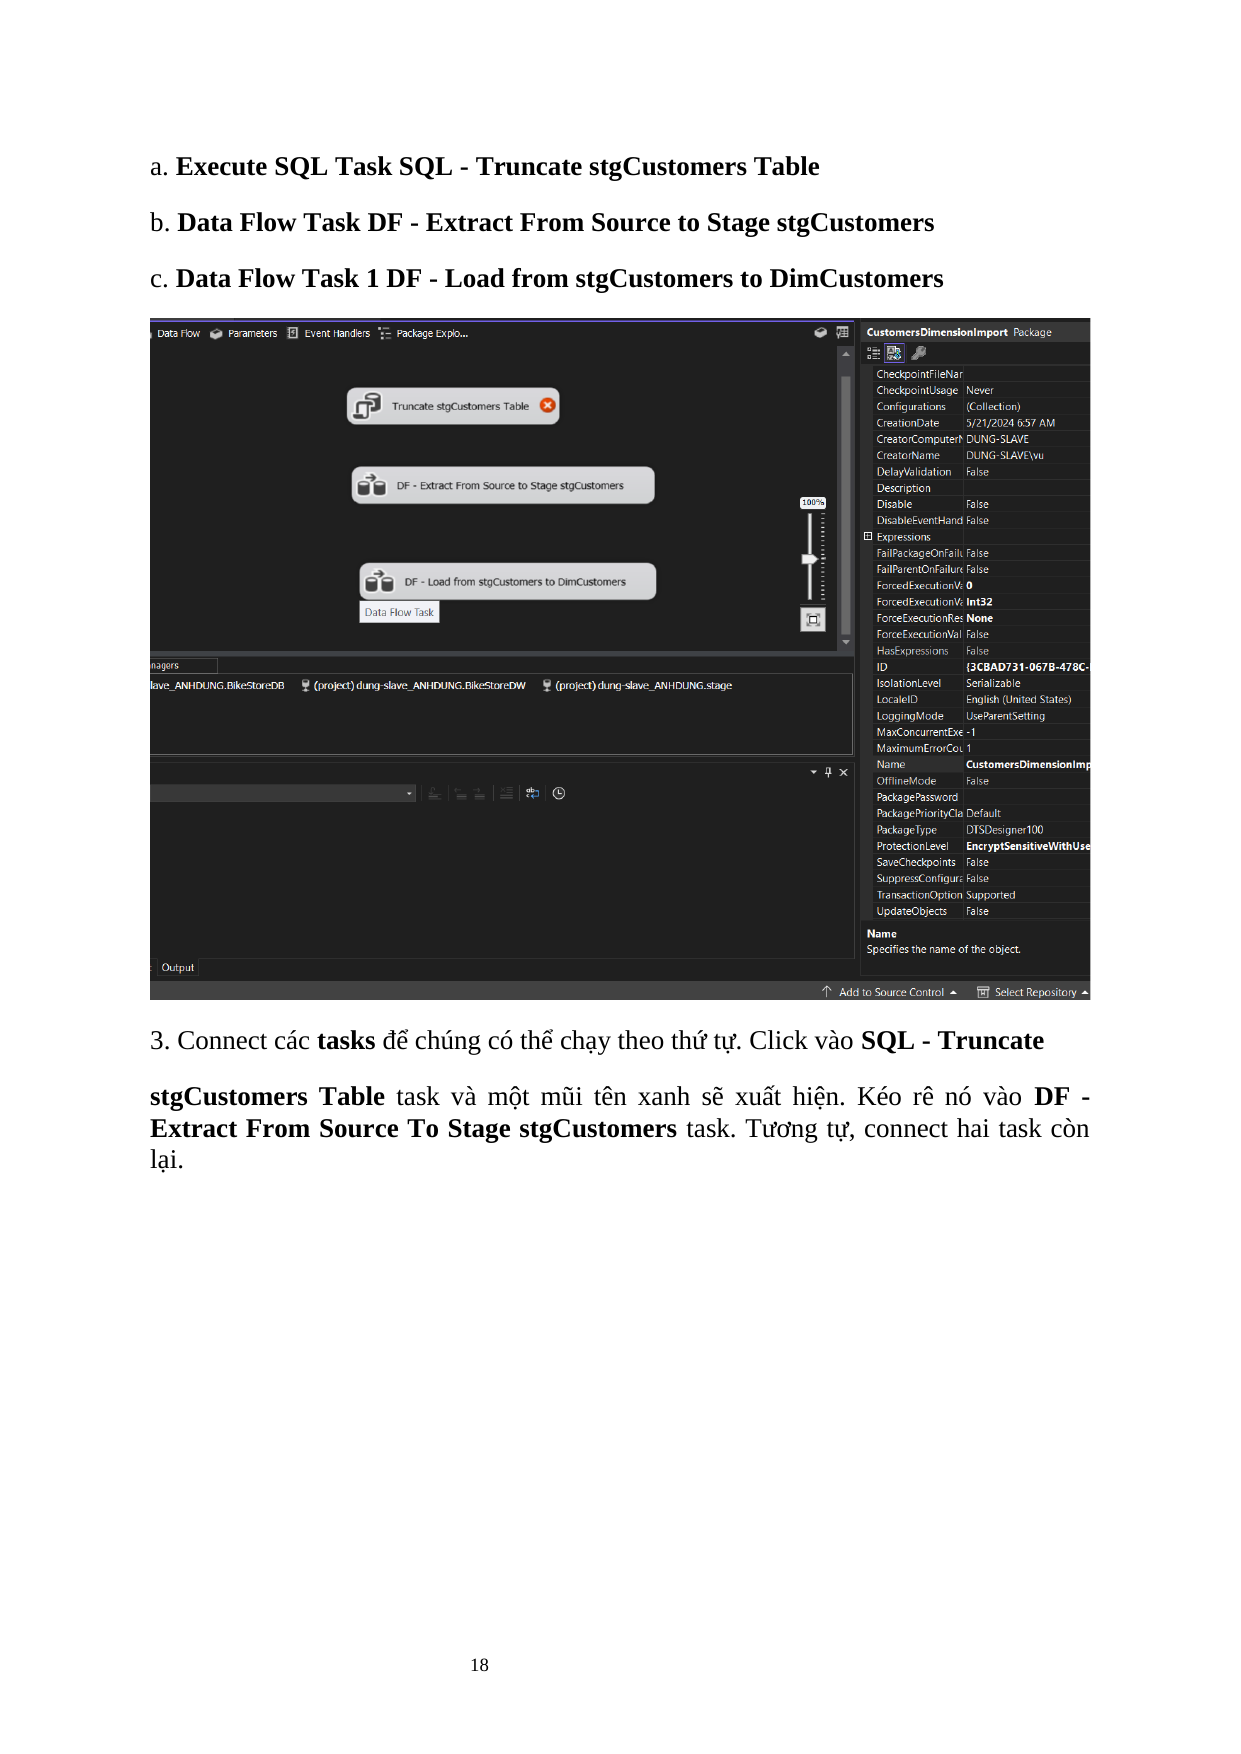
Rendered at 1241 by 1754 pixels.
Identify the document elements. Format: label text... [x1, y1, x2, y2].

text c. Data Flow Task 1 DF - Load from stgCustomers to DimCustomers [150, 262, 1090, 293]
text stgCustomers Table task và một mũi tên xanh sẽ xuất hiện. Kéo rê nó vào DF - Extract From Source To Stage stgCustomers task. Tương tự, connect hai task còn lại. [150, 1081, 1090, 1174]
picture [150, 318, 1091, 1000]
text a. Execute SQL Task SQL - Truncate stgCustomers Table [150, 150, 1090, 181]
text 3. Connect các tasks để chúng có thể chạy theo thứ tự. Click vào SQL - Truncate [150, 1024, 1090, 1056]
text b. Data Flow Task DF - Extract From Source to Stage stgCustomers [150, 206, 1090, 237]
